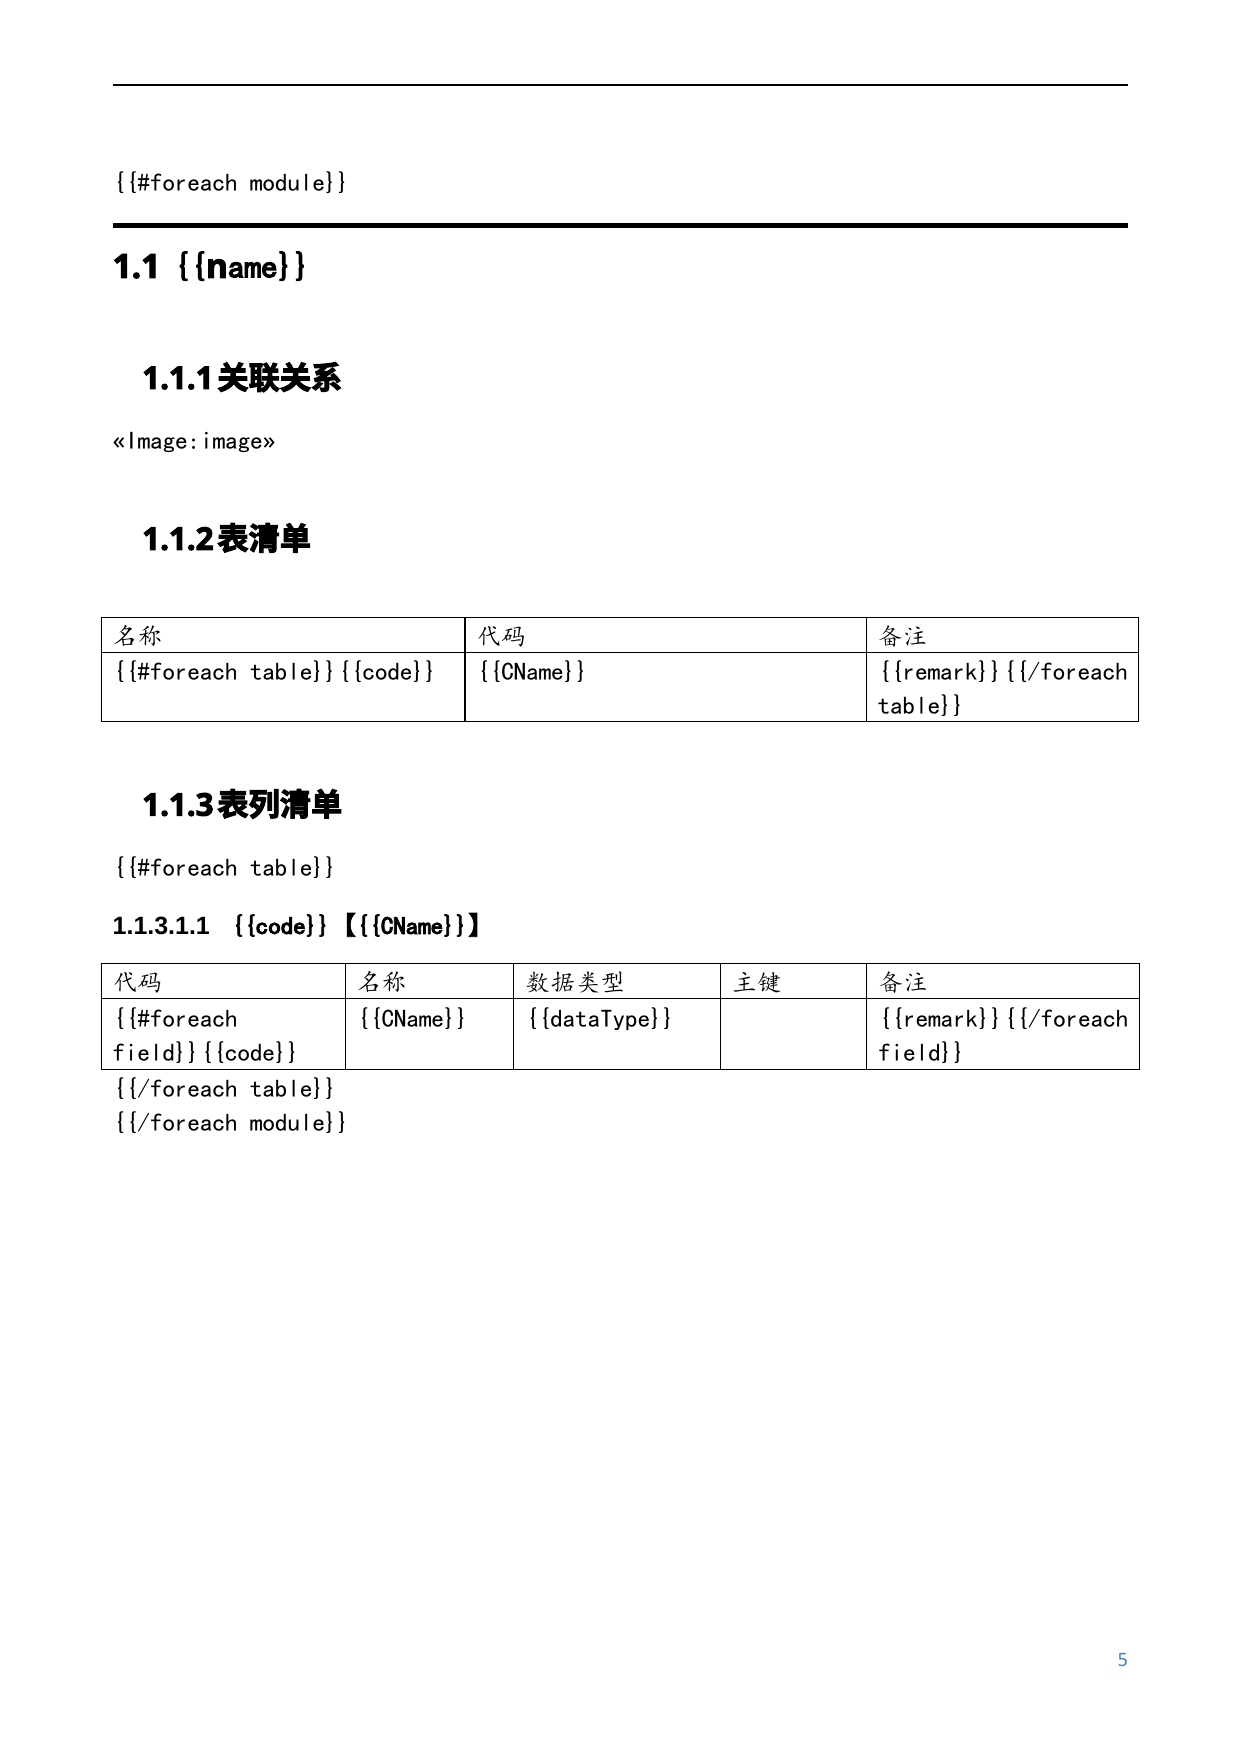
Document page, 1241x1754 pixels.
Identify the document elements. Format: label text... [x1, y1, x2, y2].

table_header 名称 [102, 618, 464, 652]
table_header 备注 [867, 618, 1138, 652]
table_cell × [721, 999, 866, 1069]
text «Image:image» [112, 422, 1128, 456]
table_header 名称 [346, 964, 513, 998]
table_header 数据类型 [514, 964, 720, 998]
subtitle {{name}} [112, 224, 1128, 297]
subtitle 表清单 [142, 502, 1128, 570]
table_cell {{CName}} [466, 653, 866, 721]
table_header 代码 [102, 964, 345, 998]
table_header 主键 [721, 964, 866, 998]
subtitle 关联关系 [142, 341, 1128, 409]
subtitle {{code}}【{{CName}}】 [112, 907, 1128, 941]
text {{/foreach module}} [112, 1104, 1128, 1138]
table_header 代码 [466, 618, 866, 652]
table_cell {{CName}} [346, 999, 513, 1069]
text {{#foreach table}} [112, 848, 1128, 882]
text {{/foreach table}} [112, 1070, 1128, 1104]
text {{#foreach module}} [112, 164, 1128, 198]
subtitle 表列清单 [142, 768, 1128, 836]
table_cell {{dataType}} [514, 999, 720, 1069]
table_cell {{remark}}{{/foreach field}} [867, 999, 1139, 1069]
table_cell {{#foreach table}}{{code}} [102, 653, 464, 721]
table_cell {{remark}}{{/foreach table}} [867, 653, 1138, 721]
table_header 备注 [867, 964, 1139, 998]
table_cell {{#foreach field}}{{code}} [102, 999, 345, 1069]
